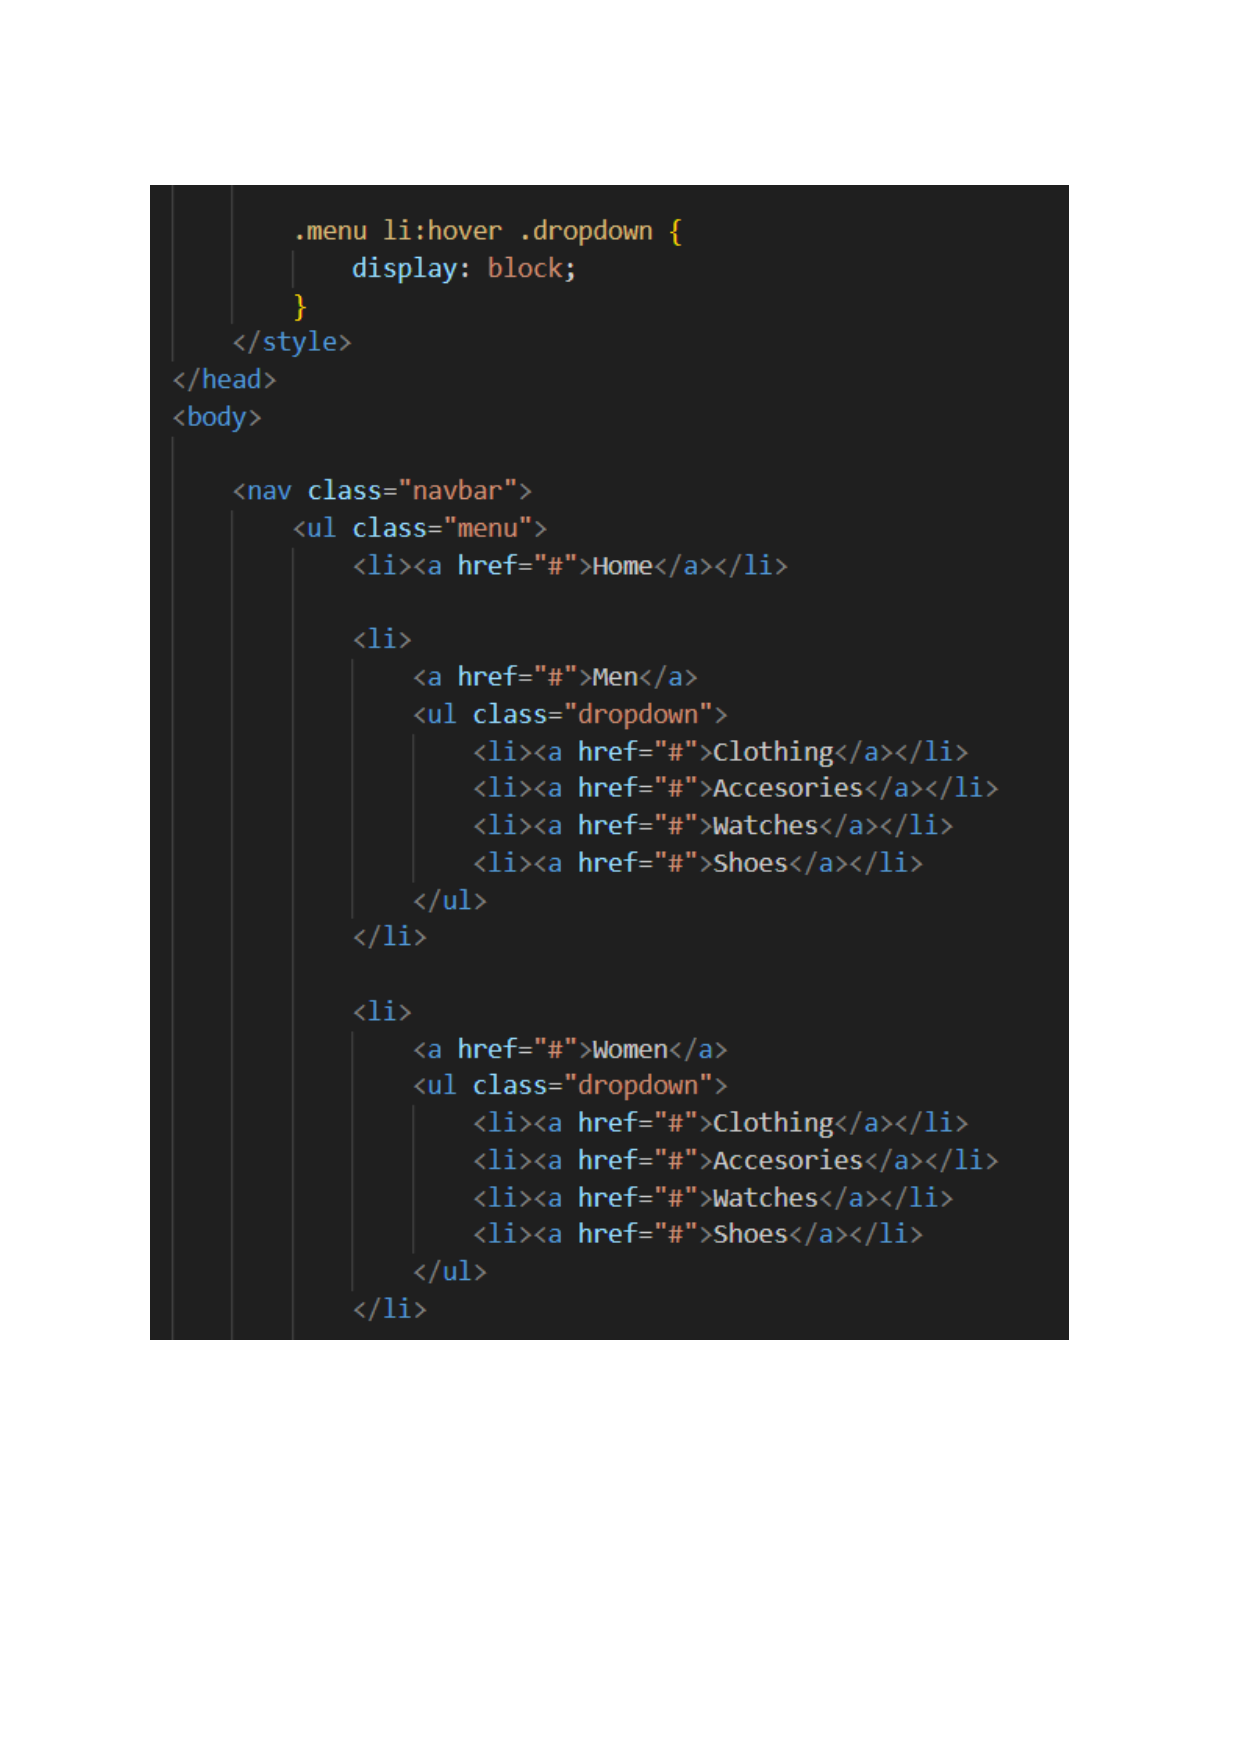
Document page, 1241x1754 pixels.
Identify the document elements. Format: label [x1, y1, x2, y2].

picture [150, 185, 1069, 1340]
